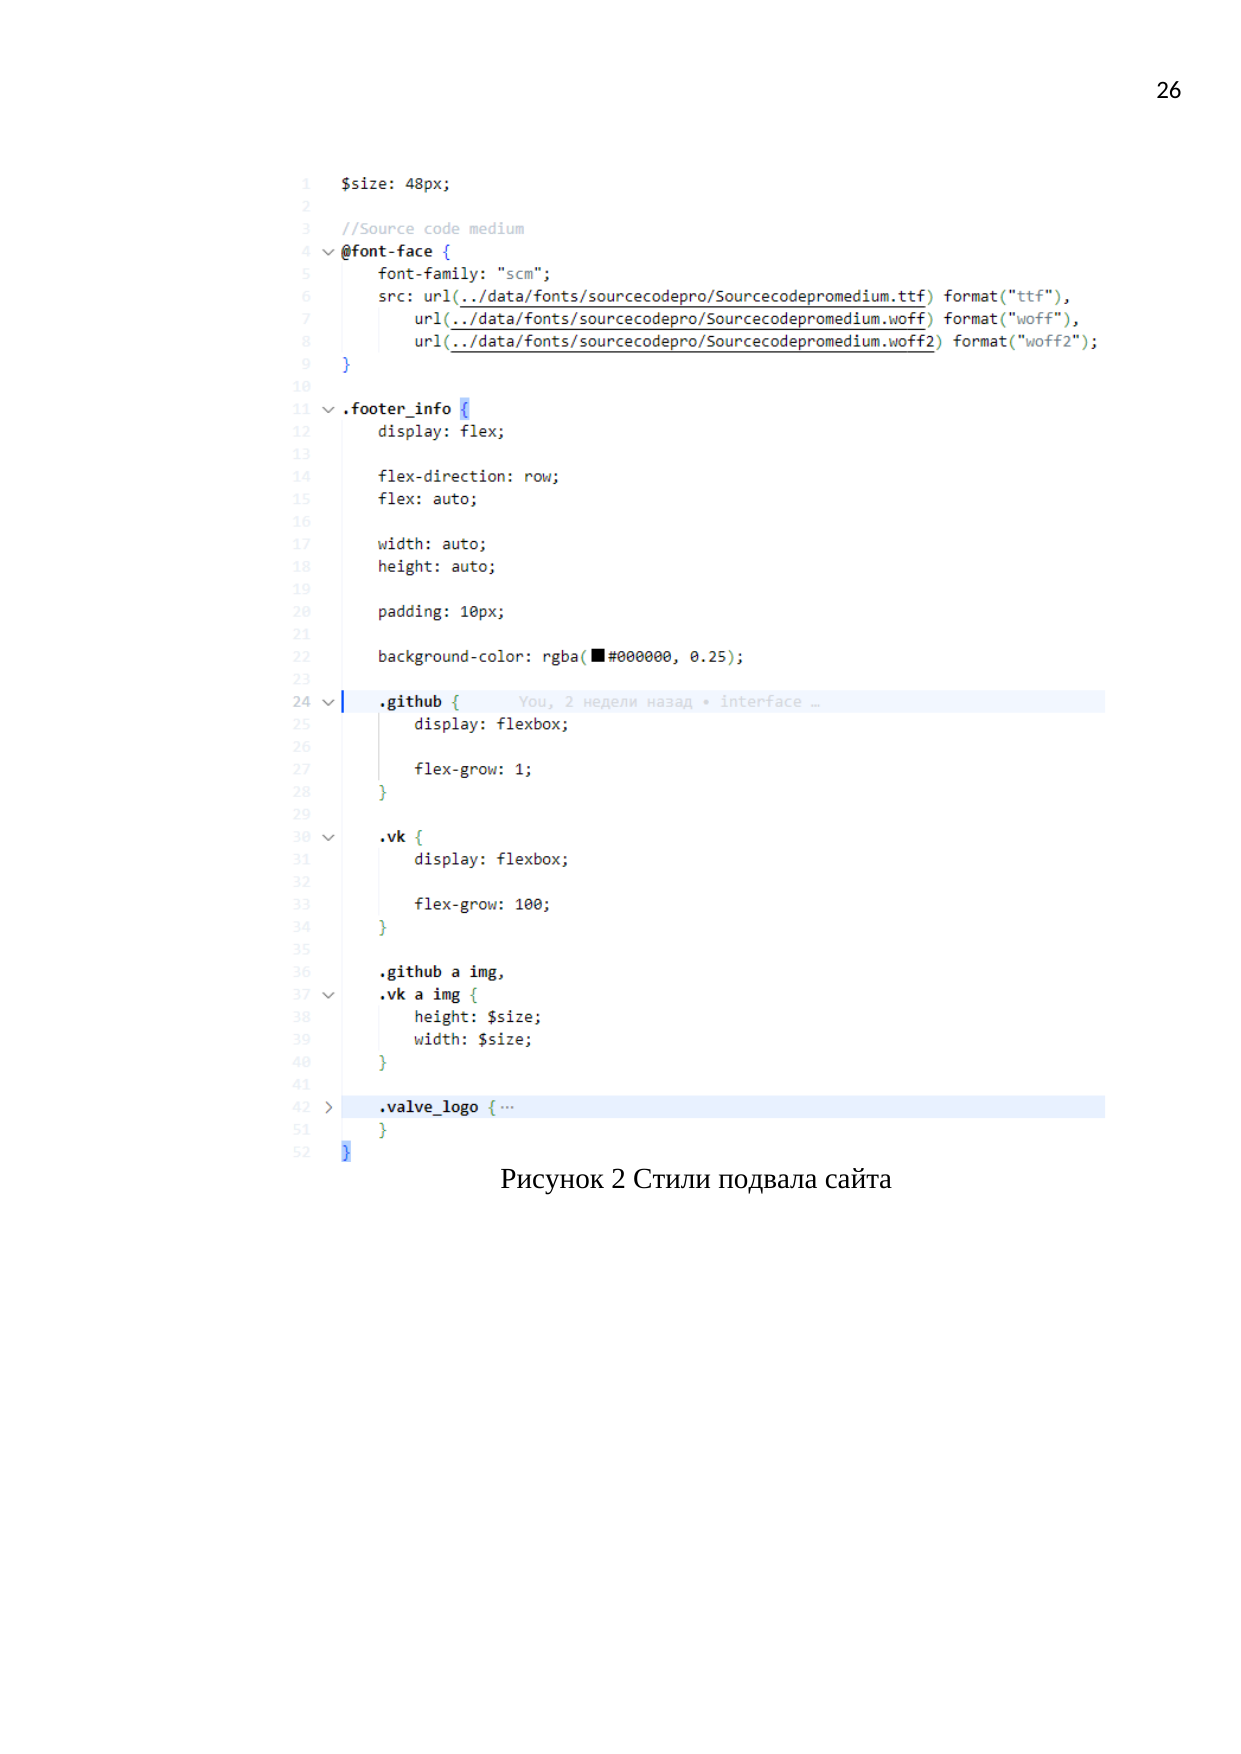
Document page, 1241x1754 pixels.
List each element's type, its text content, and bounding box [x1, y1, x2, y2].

picture [287, 176, 1106, 1162]
text Рисунок 2 Стили подвала сайта [137, 1162, 1181, 1195]
